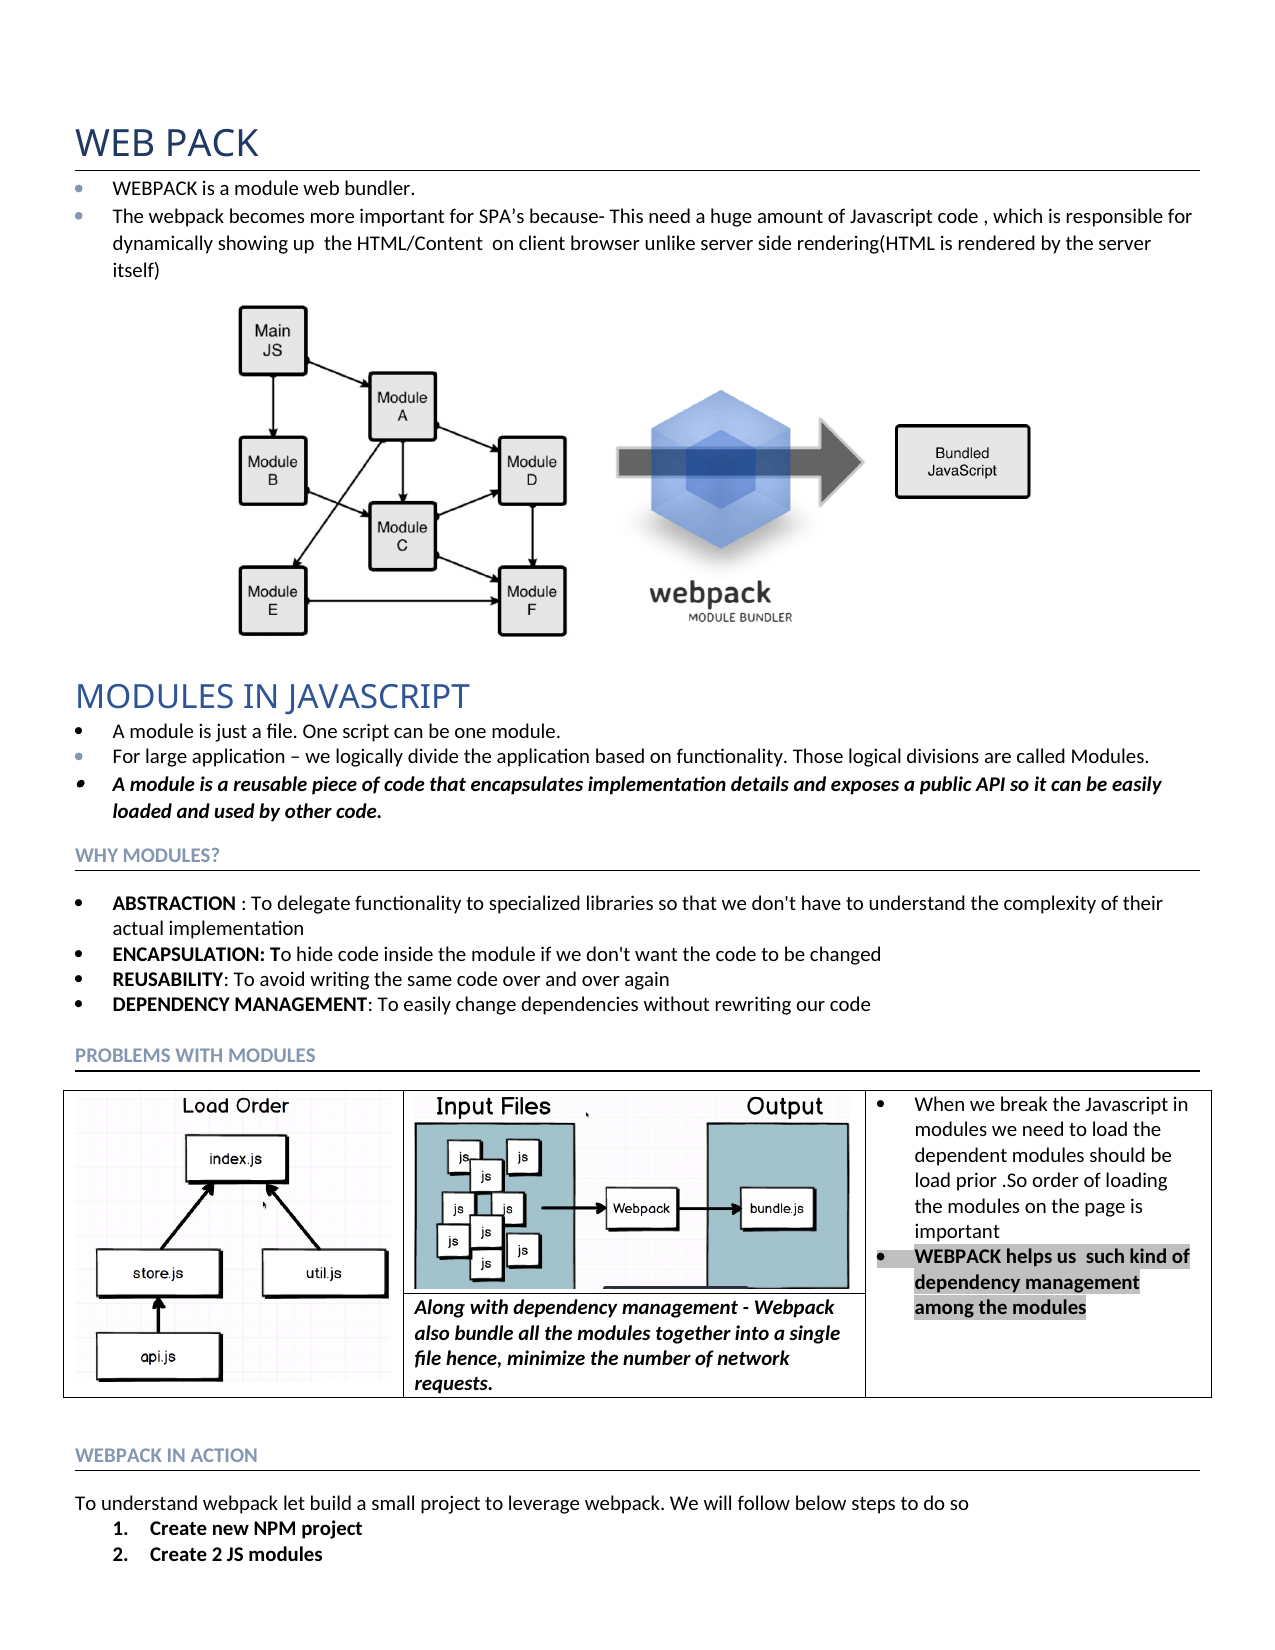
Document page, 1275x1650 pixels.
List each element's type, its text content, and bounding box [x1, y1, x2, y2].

picture [75, 1091, 391, 1382]
list DEPENDENCY MANAGEMENT: To easily change dependencies without rewriting our code [75, 992, 1200, 1017]
table_header [64, 1091, 403, 1397]
picture [235, 301, 1040, 654]
list WEBPACK is a module web bundler. [75, 176, 1200, 201]
table_cell Along with dependency management - Webpack also bundle all the modules together into a single file hence, minimize the number of network requests. [404, 1294, 865, 1397]
list The webpack becomes more important for SPA’s because- This need a huge amount of Javascript code , which is responsible for dynamically showing up the HTML/Content on client browser unlike server side rendering(HTML is rendered by the server itself) [75, 203, 1200, 283]
text WEBPACK IN ACTION [75, 1442, 1200, 1470]
list Create 2 JS modules [112, 1541, 1200, 1566]
list For large application – we logically divide the application based on functionality. Those logical divisions are called Modules. [75, 743, 1200, 769]
text To understand webpack let build a small project to leverage webpack. We will follow below steps to do so [75, 1490, 1200, 1516]
list A module is just a file. One script can be one module. [75, 718, 1200, 743]
picture [414, 1091, 851, 1289]
subtitle WEB PACK [75, 117, 1200, 170]
table_header [404, 1091, 865, 1293]
list ABSTRACTION : To delegate functionality to specialized libraries so that we don't have to understand the complexity of their actual implementation [75, 890, 1200, 941]
text PROBLEMS WITH MODULES [75, 1042, 1200, 1070]
list Create new NPM project [112, 1516, 1200, 1541]
text WHY MODULES? [75, 842, 1200, 870]
list A module is a reusable piece of code that encapsulates implementation details and exposes a public API so it can be easily loaded and used by other code. [75, 771, 1200, 824]
subtitle MODULES IN JAVASCRIPT [75, 673, 1200, 718]
list ENCAPSULATION: To hide code inside the module if we don't want the code to be changed [75, 941, 1200, 966]
list REUSABILITY: To avoid writing the same code over and over again [75, 966, 1200, 992]
table_header When we break the Javascript in modules we need to load the dependent modules should be load prior .So order of loading the modules on the page is important WEBPACK helps us such kind of dependency management among the modules [866, 1091, 1211, 1397]
